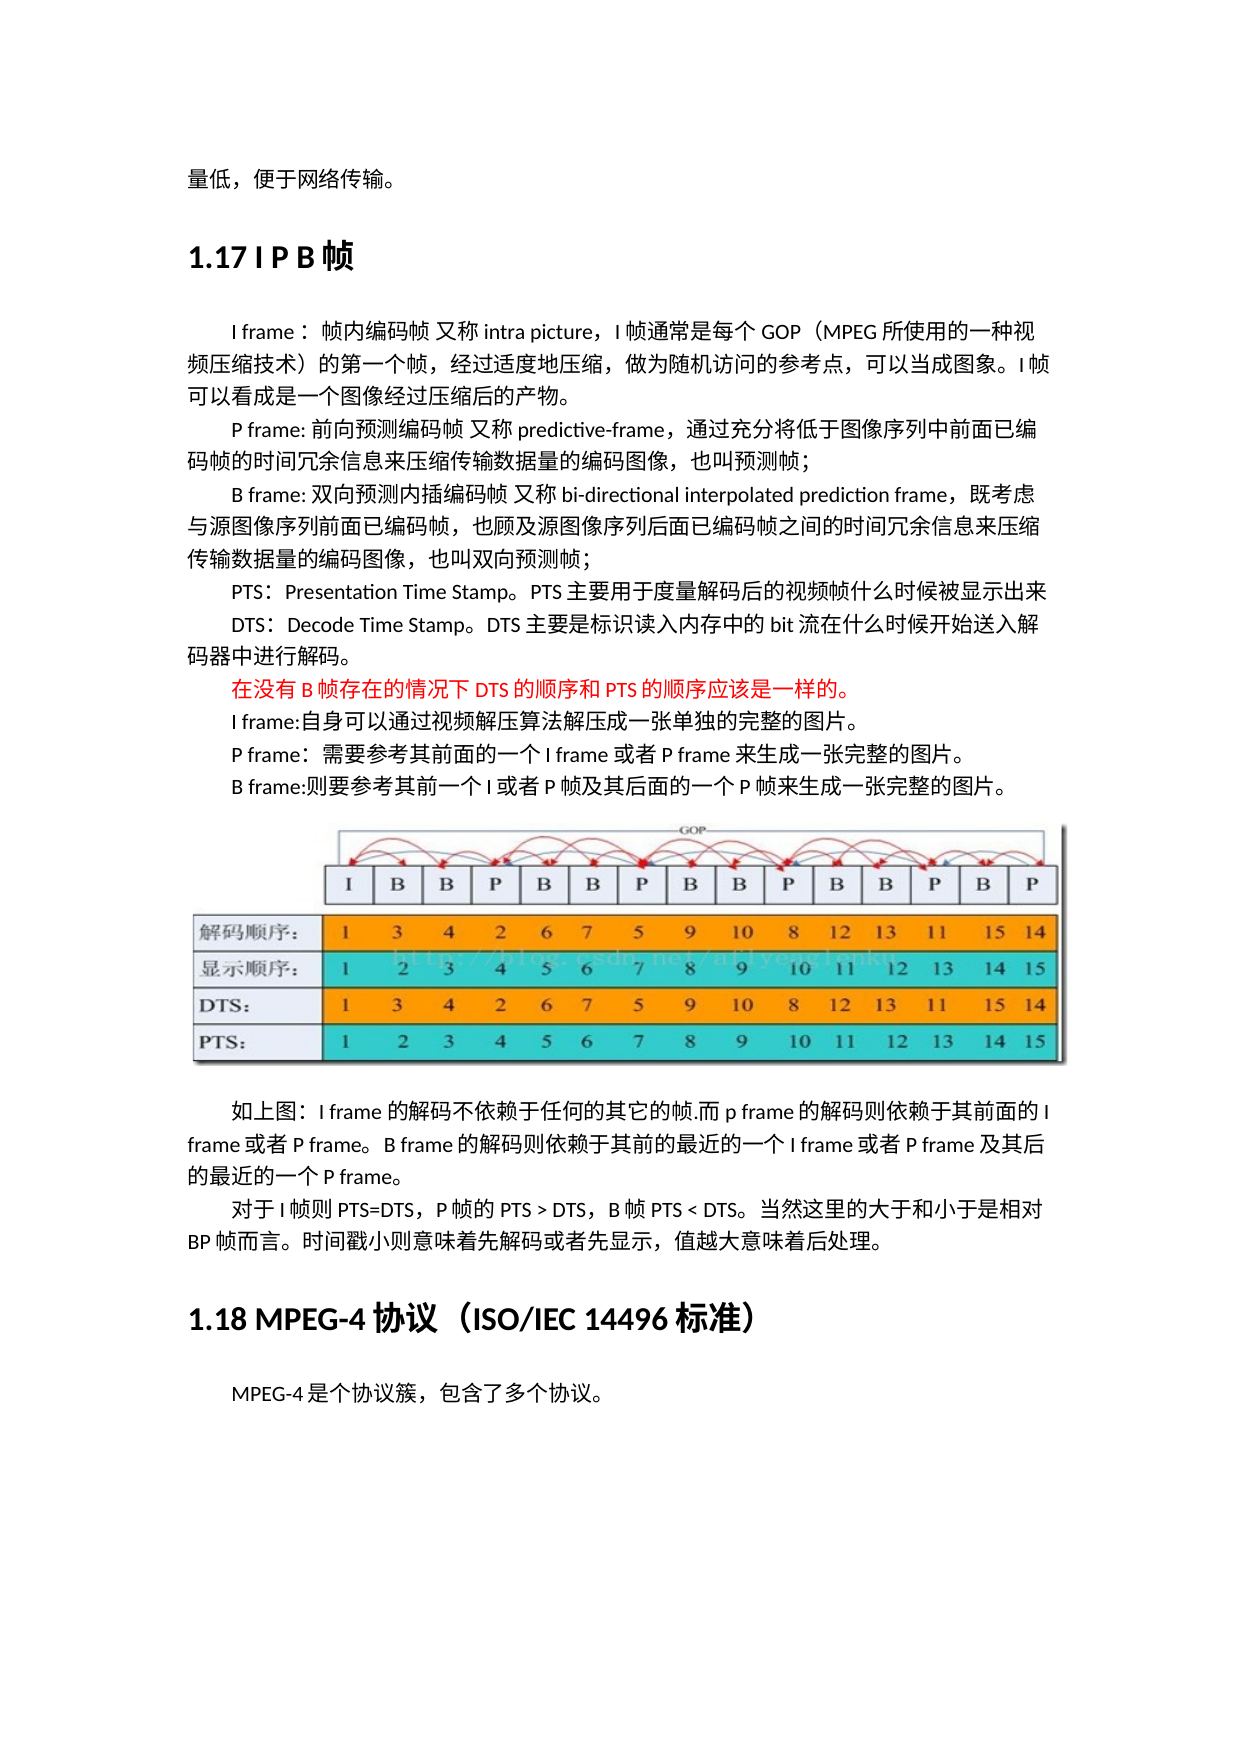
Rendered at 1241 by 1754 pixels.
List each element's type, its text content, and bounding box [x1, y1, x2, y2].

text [187, 162, 1053, 194]
subtitle 1.18 MPEG-4协议（ISO/IEC 14496标准） [187, 1283, 1053, 1348]
text B frame:则要参考其前一个I或者P帧及其后面的一个P帧来生成一张完整的图片。 [187, 769, 1053, 801]
text MPEG-4是个协议簇，包含了多个协议。 [187, 1375, 1053, 1408]
text DTS：Decode Time Stamp。DTS主要是标识读入内存中的bit流在什么时候开始送入解码器中进行解码。 [187, 606, 1053, 671]
text P frame: 前向预测编码帧 又称predictive-frame，通过充分将低于图像序列中前面已编码帧的时间冗余信息来压缩传输数据量的编码图像，也叫预测帧； [187, 411, 1053, 476]
text PTS：Presentation Time Stamp。PTS主要用于度量解码后的视频帧什么时候被显示出来 [187, 574, 1053, 606]
subtitle 1.17 I P B帧 [187, 222, 1053, 287]
text 在没有B帧存在的情况下DTS的顺序和PTS的顺序应该是一样的。 [187, 671, 1053, 704]
text P frame：需要参考其前面的一个I frame 或者P frame来生成一张完整的图片。 [187, 736, 1053, 769]
text I frame ：帧内编码帧 又称intra picture，I 帧通常是每个 GOP（MPEG 所使用的一种视频压缩技术）的第一个帧，经过适度地压缩，做为随机访问的参考点，可以当成图象。I帧可以看成是一个图像经过压缩后的产物。 [187, 314, 1053, 411]
text 对于I帧则PTS=DTS，P帧的PTS > DTS，B帧PTS < DTS。当然这里的大于和小于是相对BP帧而言。时间戳小则意味着先解码或者先显示，值越大意味着后处理。 [187, 1191, 1053, 1256]
picture [192, 823, 1068, 1066]
text B frame: 双向预测内插编码帧 又称bi-directional interpolated prediction frame，既考虑与源图像序列前面已编码帧，也顾及源图像序列后面已编码帧之间的时间冗余信息来压缩传输数据量的编码图像，也叫双向预测帧； [187, 476, 1053, 574]
text I frame:自身可以通过视频解压算法解压成一张单独的完整的图片。 [187, 704, 1053, 736]
